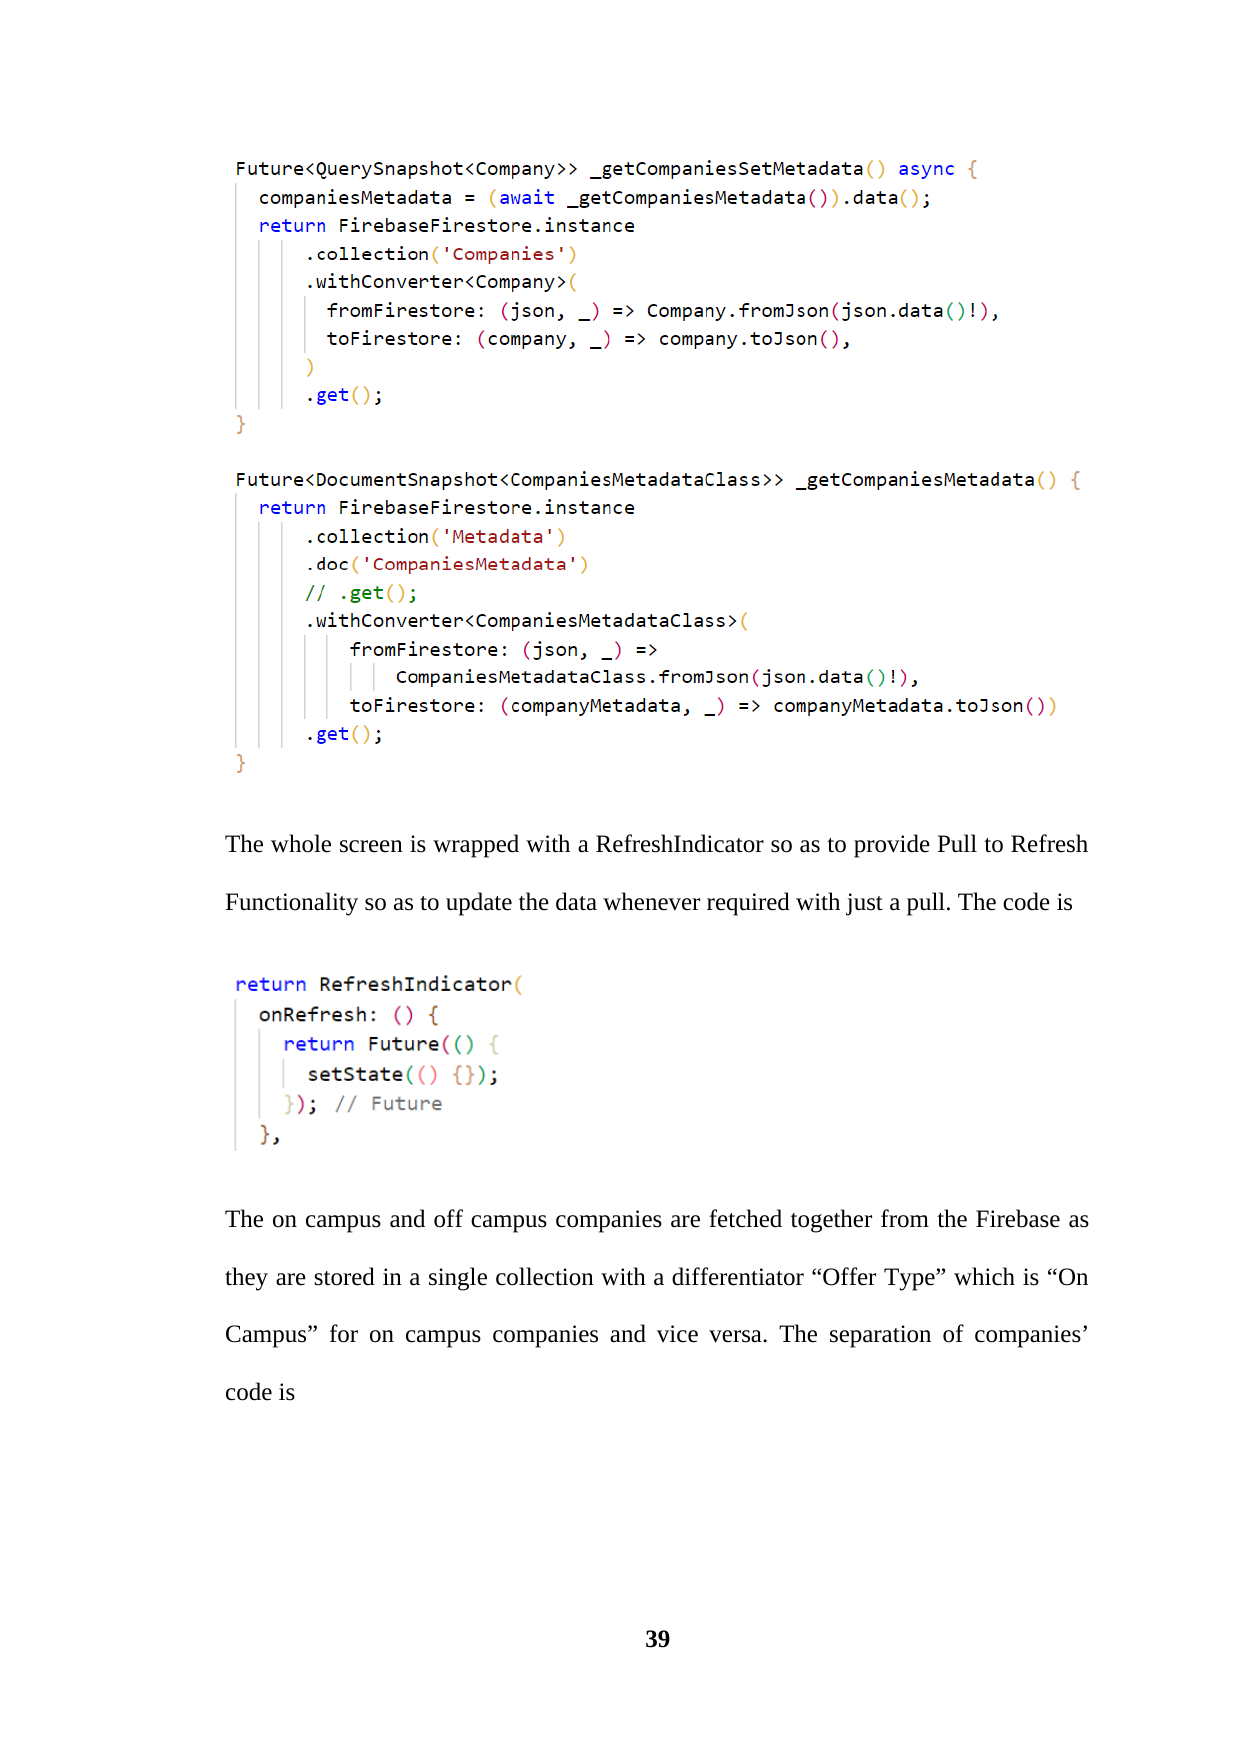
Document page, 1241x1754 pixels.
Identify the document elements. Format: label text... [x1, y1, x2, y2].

picture [225, 969, 550, 1151]
text The on campus and off campus companies are fetched together from the Firebase as they are stored in a single collection with a differentiator “Offer Type” which is “On Campus” for on campus companies and vice versa. The separation of companies’ code is [225, 1204, 1090, 1405]
picture [225, 150, 1091, 778]
text The whole screen is wrapped with a RefreshIndicator so as to provide Pull to Refresh Functionality so as to update the data whenever required with just a pull. The code is [225, 829, 1090, 915]
